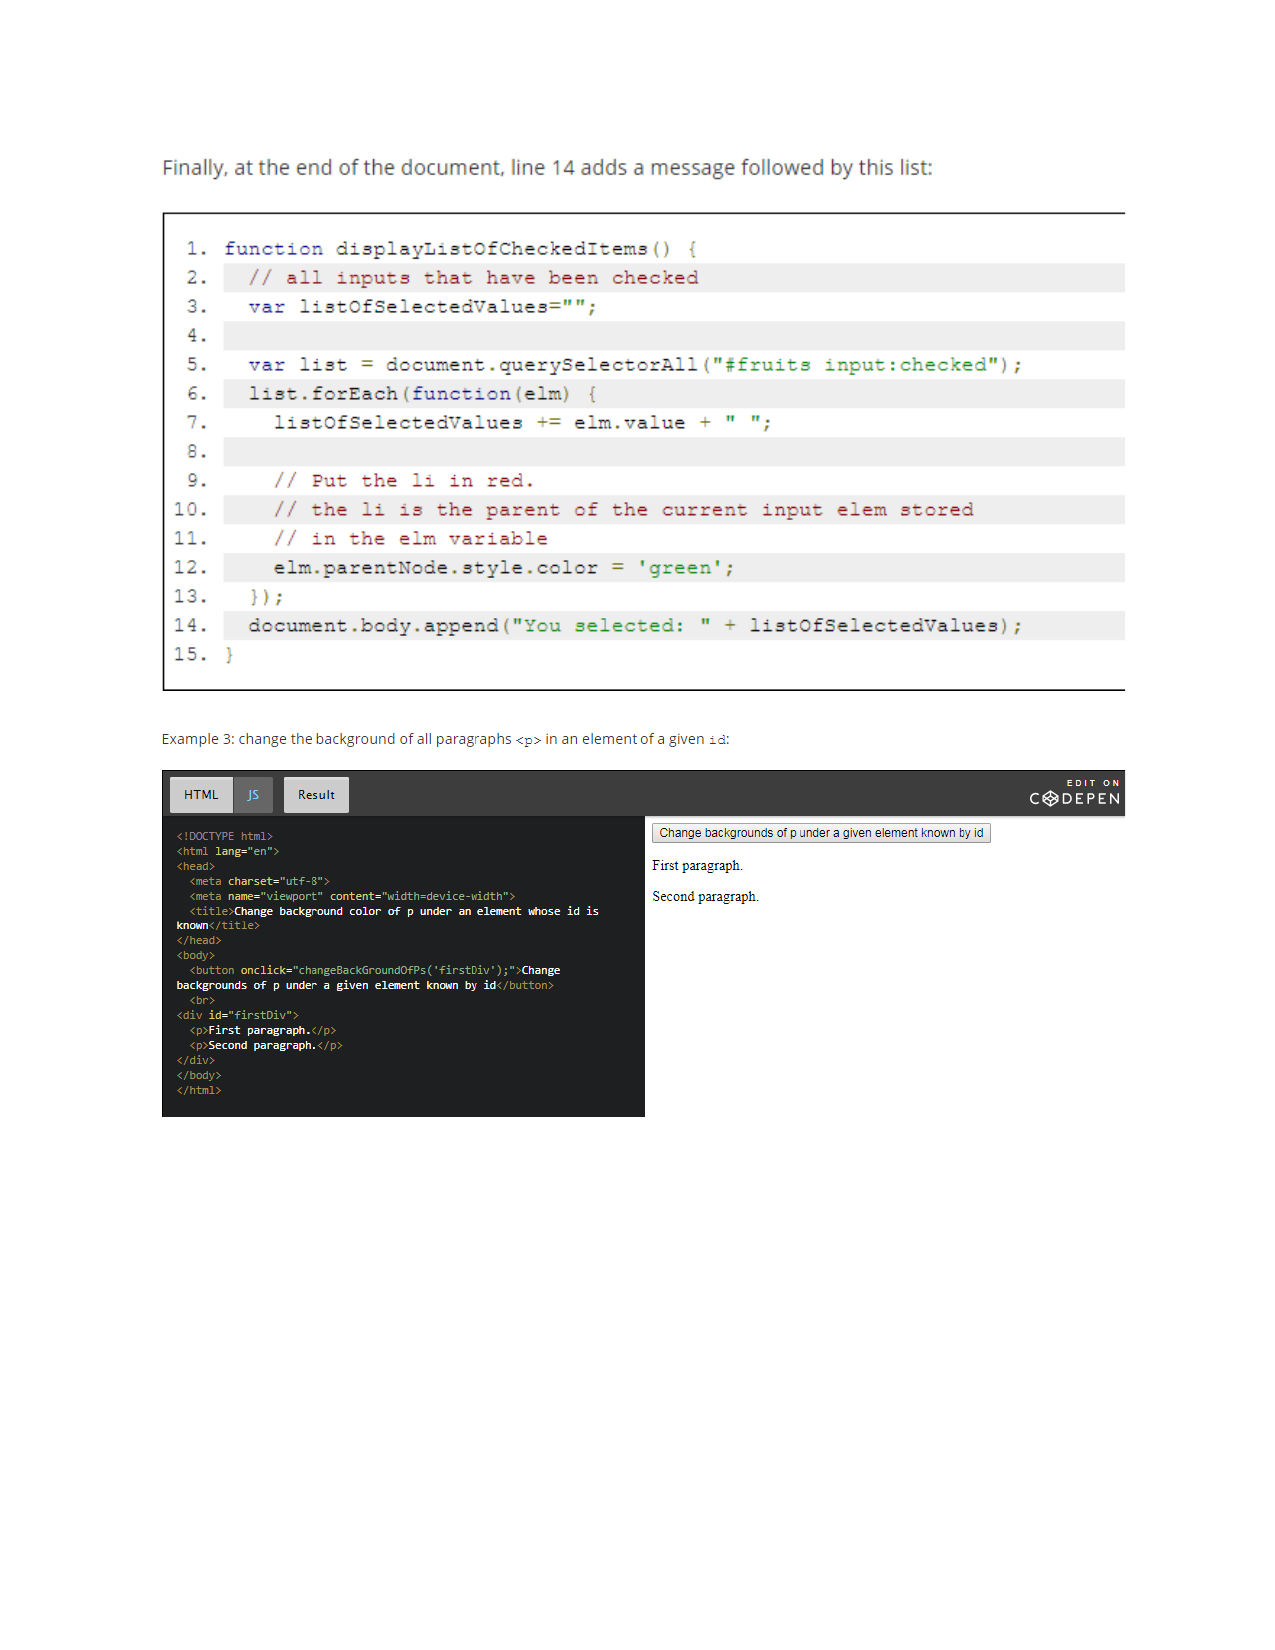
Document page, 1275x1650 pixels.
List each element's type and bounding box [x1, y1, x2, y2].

picture [150, 726, 1125, 1117]
picture [150, 150, 1125, 691]
